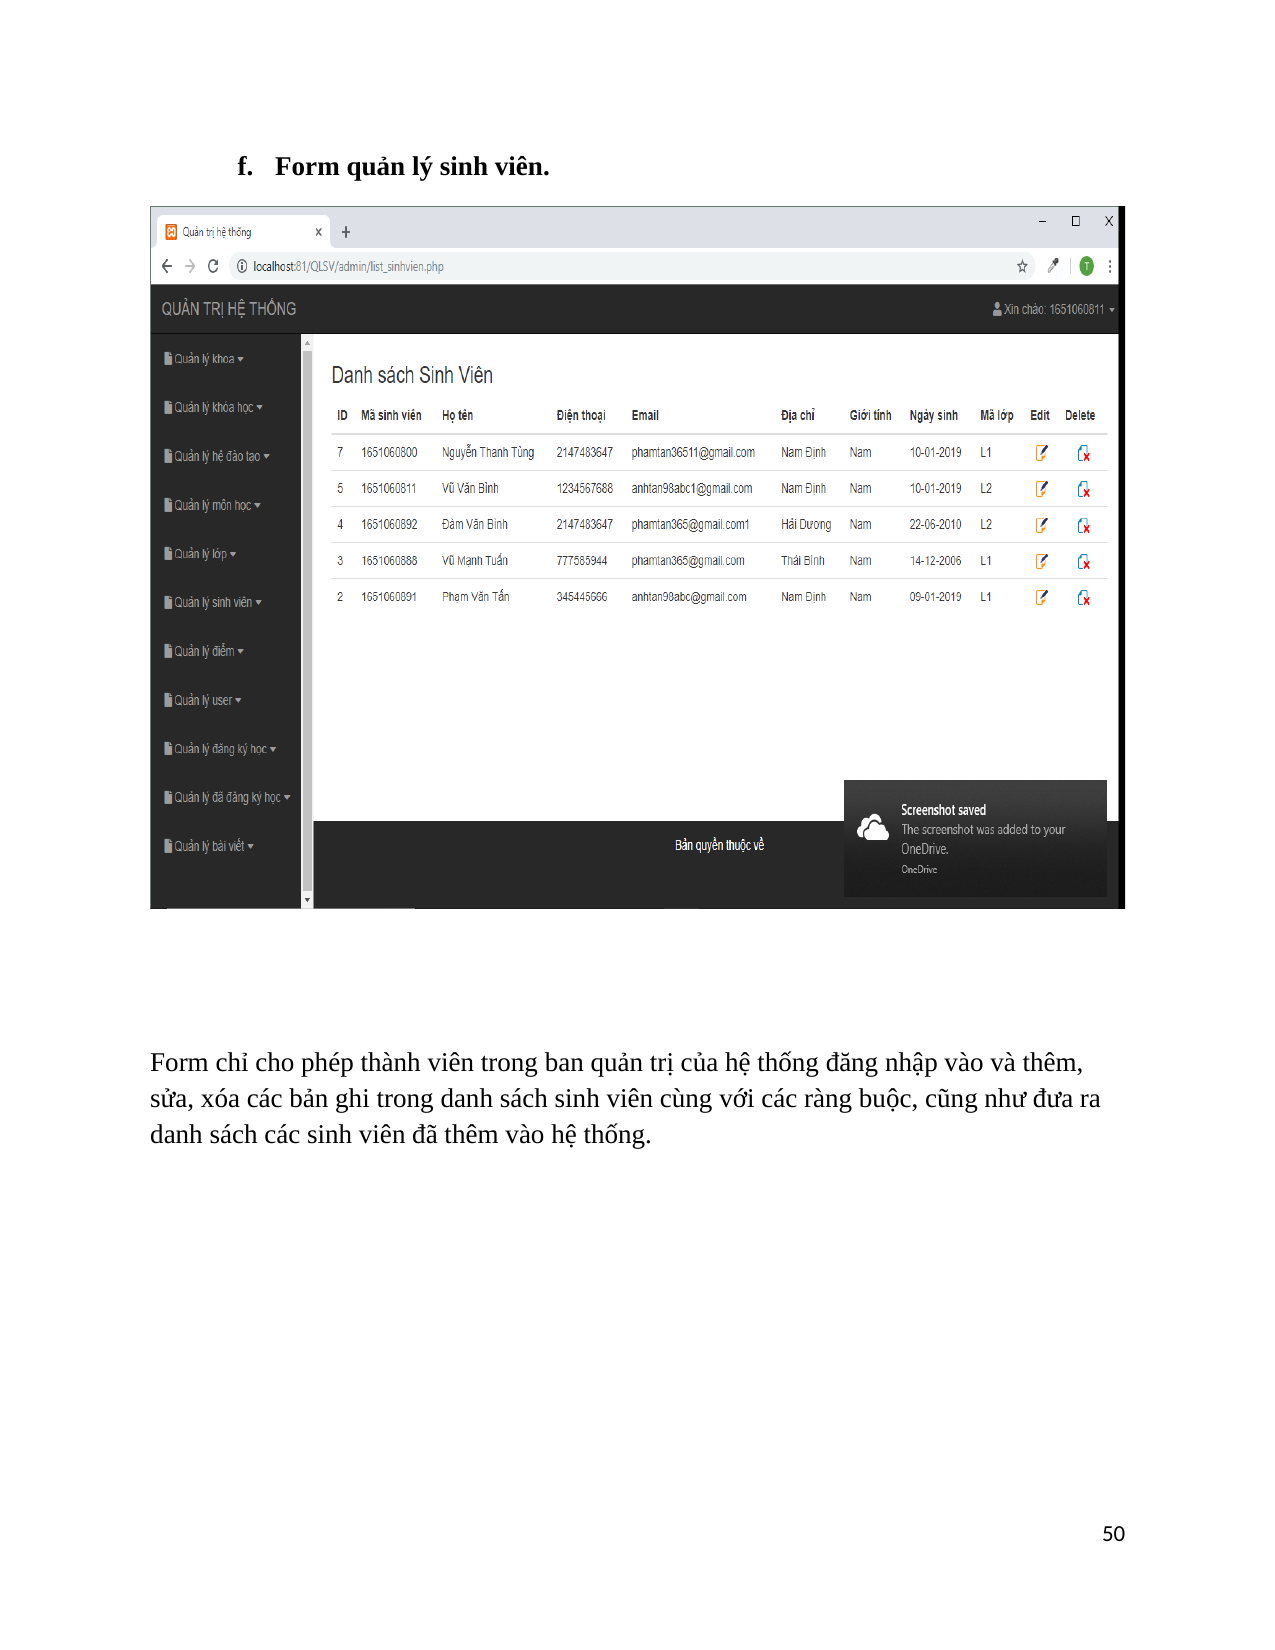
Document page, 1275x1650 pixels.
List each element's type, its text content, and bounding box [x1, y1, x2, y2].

list Form quản lý sinh viên. [237, 150, 1125, 181]
text Form chỉ cho phép thành viên trong ban quản trị của hệ thống đăng nhập vào và thêm, sửa, xóa các bản ghi trong danh sách sinh viên cùng với các ràng buộc, cũng như đưa ra danh sách các sinh viên đã thêm vào hệ thống. [150, 1046, 1125, 1149]
picture [150, 206, 1125, 909]
